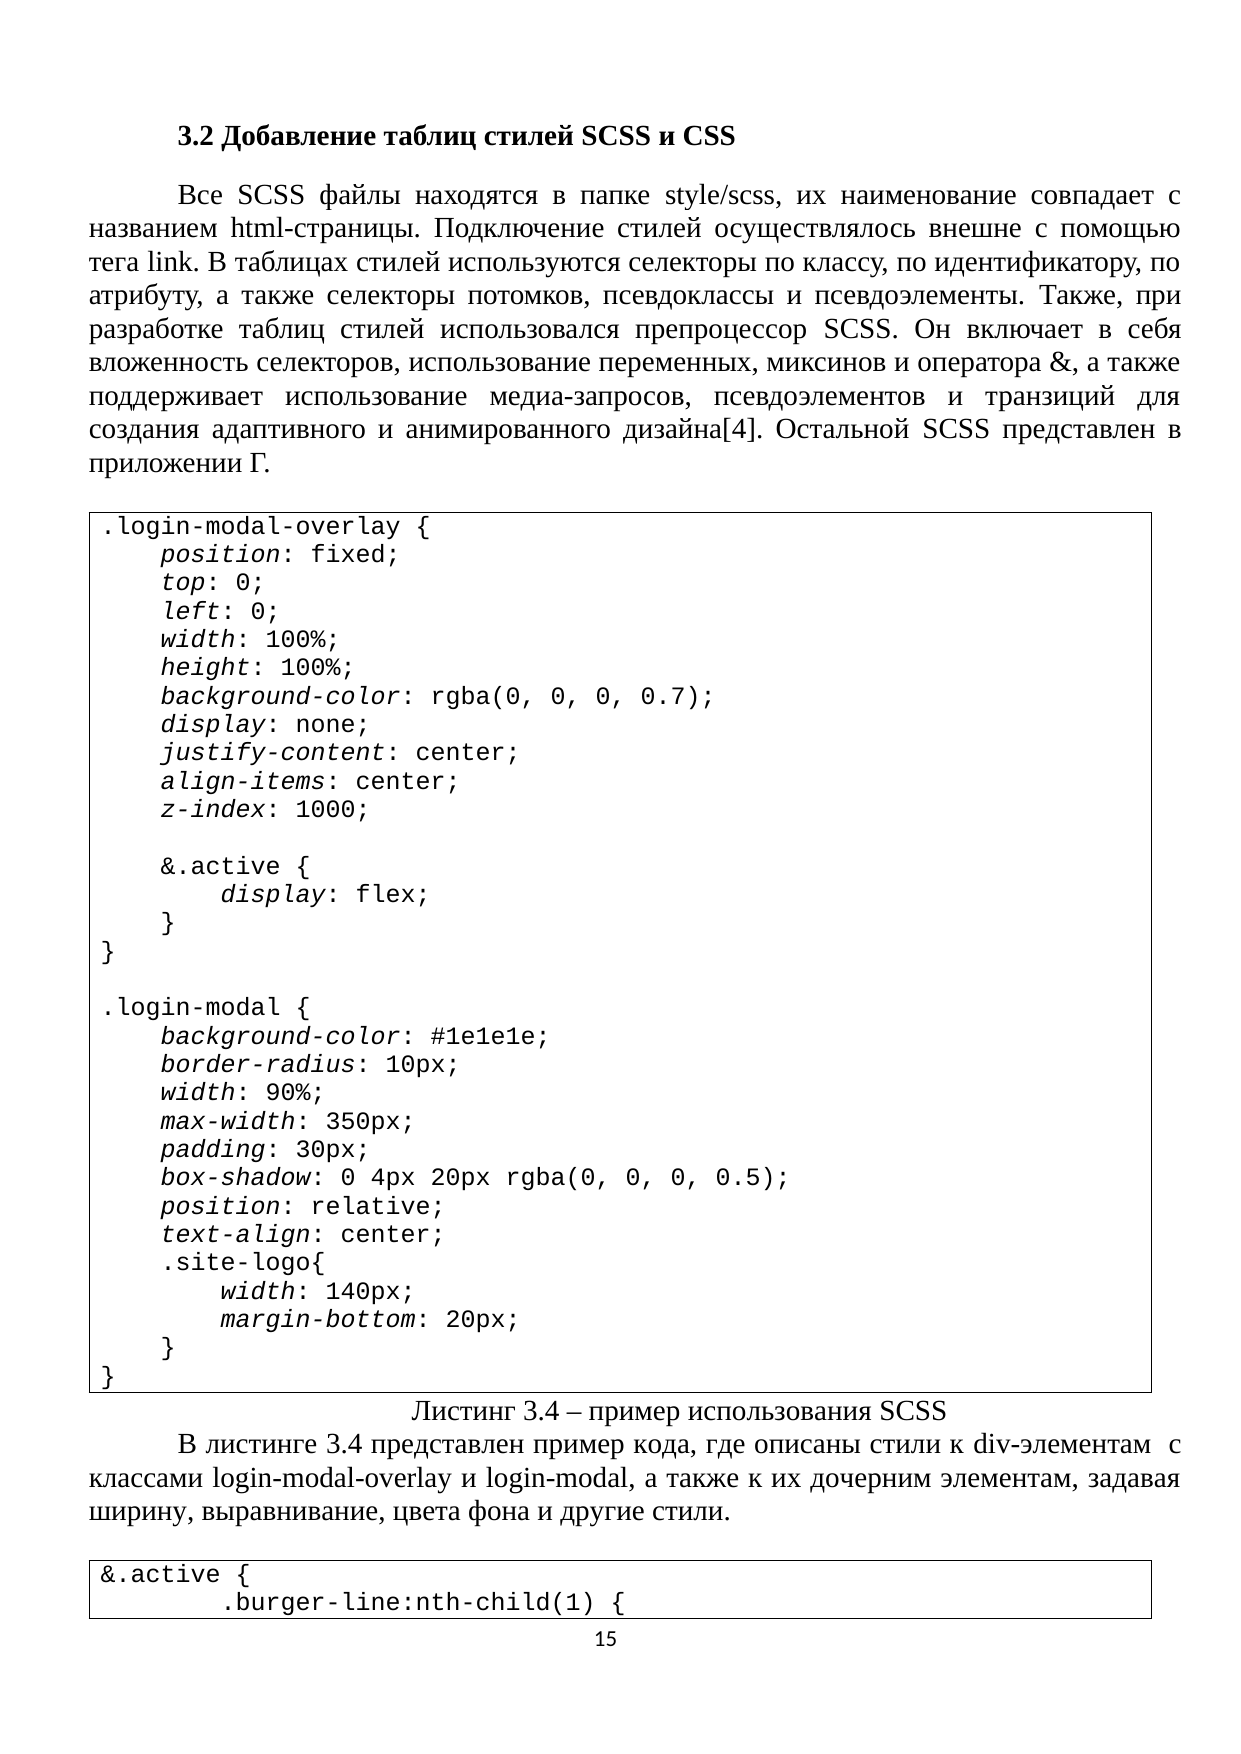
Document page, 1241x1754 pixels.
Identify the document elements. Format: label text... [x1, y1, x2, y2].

text В листинге 3.4 представлен пример кода, где описаны стили к div-элементам с классами login-modal-overlay и login-modal, а также к их дочерним элементам, задавая ширину, выравнивание, цвета фона и другие стили. [88, 1426, 1181, 1527]
table_header .login-modal-overlay { position: fixed; top: 0; left: 0; width: 100%; height: 100%; background-color: rgba(0, 0, 0, 0.7); display: none; justify-content: center; align-items: center; z-index: 1000; &.active { display: flex; } } .login-modal { background-color: #1e1e1e; border-radius: 10px; width: 90%; max-width: 350px; padding: 30px; box-shadow: 0 4px 20px rgba(0, 0, 0, 0.5); position: relative; text-align: center; .site-logo{ width: 140px; margin-bottom: 20px; } } [90, 513, 1151, 1392]
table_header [90, 1561, 1151, 1618]
subtitle 3.2 Добавление таблиц стилей SCSS и CSS [177, 118, 1181, 152]
text Все SCSS файлы находятся в папке style/scss, их наименование совпадает с названием html-страницы. Подключение стилей осуществлялось внешне с помощью тега link. В таблицах стилей используются селекторы по классу, по идентификатору, по атрибуту, а также селекторы потомков, псевдоклассы и псевдоэлементы. Также, при разработке таблиц стилей использовался препроцессор SCSS. Он включает в себя вложенность селекторов, использование переменных, миксинов и оператора &, а также поддерживает использование медиа-запросов, псевдоэлементов и транзиций для создания адаптивного и анимированного дизайна[4]. Остальной SCSS представлен в приложении Г. [88, 244, 1181, 479]
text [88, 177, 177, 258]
text Листинг 3.4 – пример использования SCSS [88, 1393, 1181, 1426]
